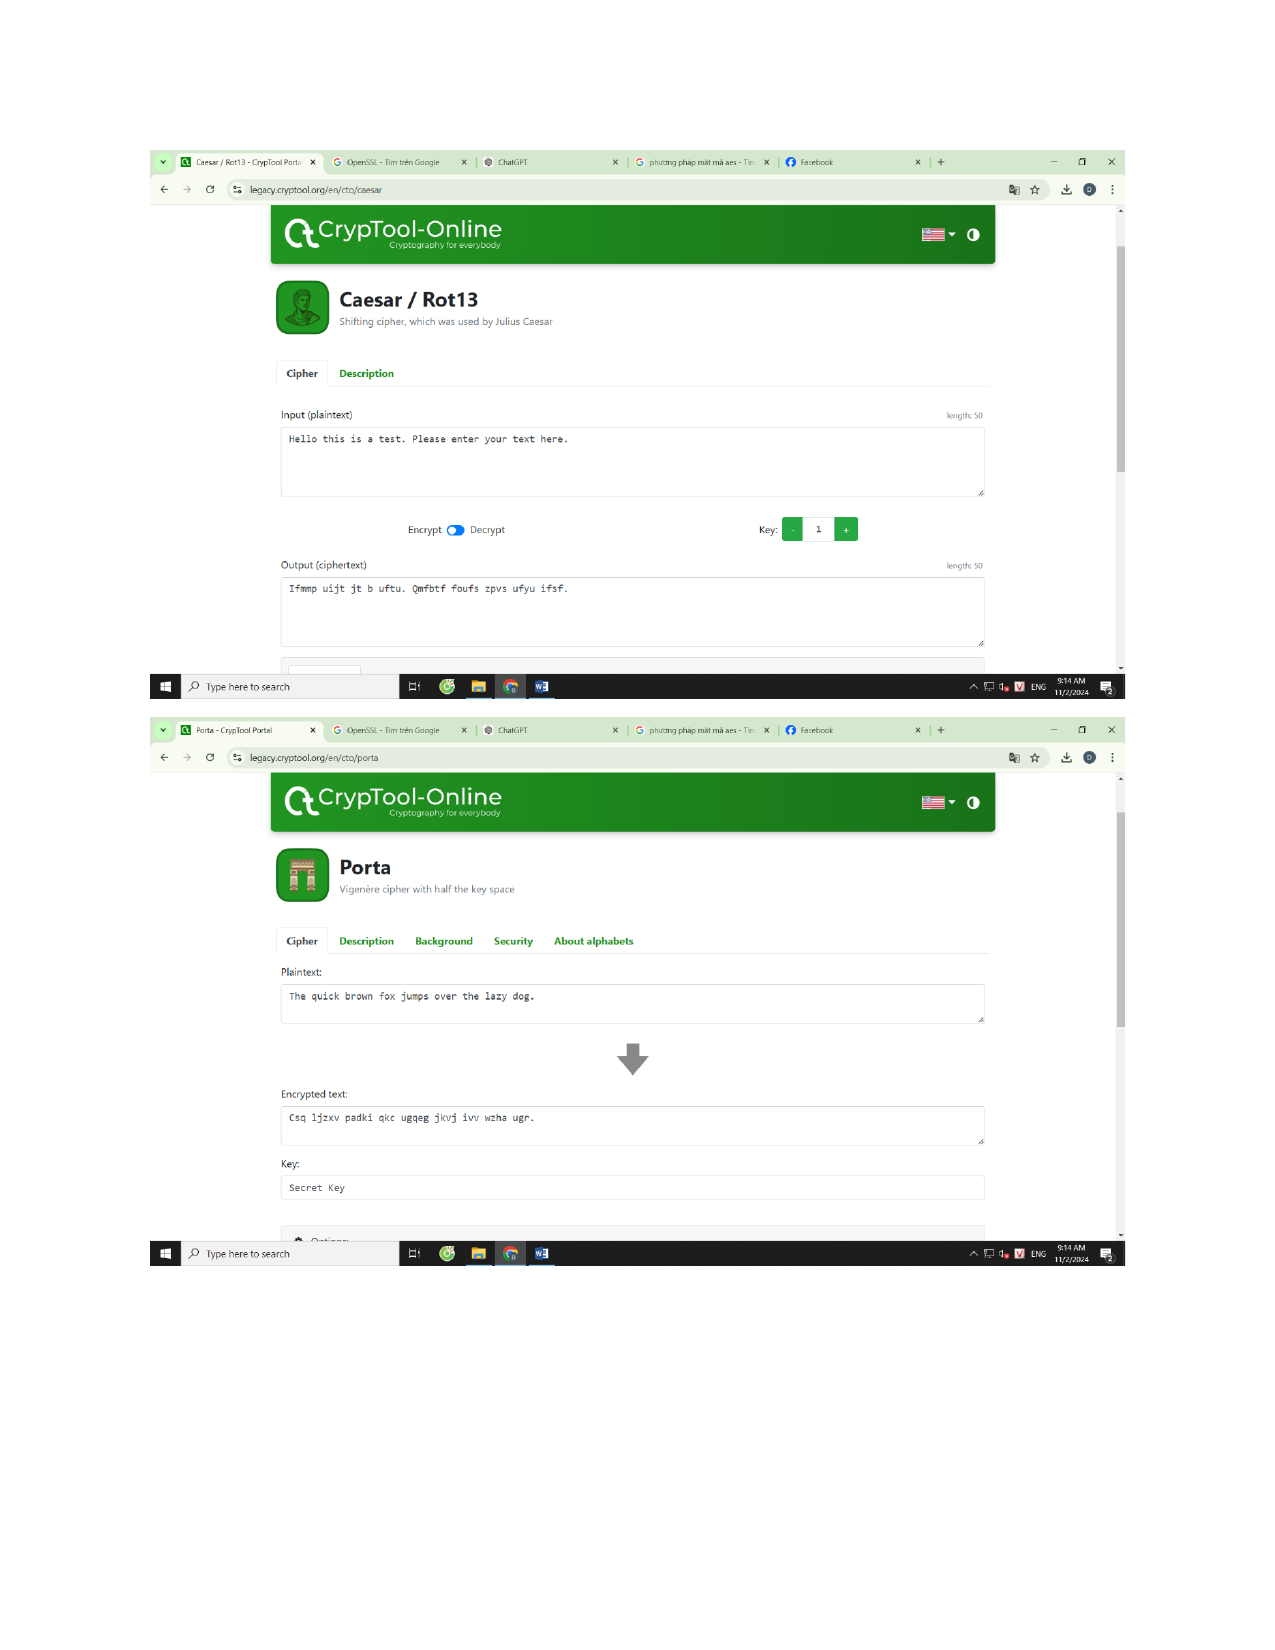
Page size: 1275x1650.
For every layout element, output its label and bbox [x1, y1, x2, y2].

picture [150, 150, 1125, 699]
picture [150, 717, 1125, 1266]
